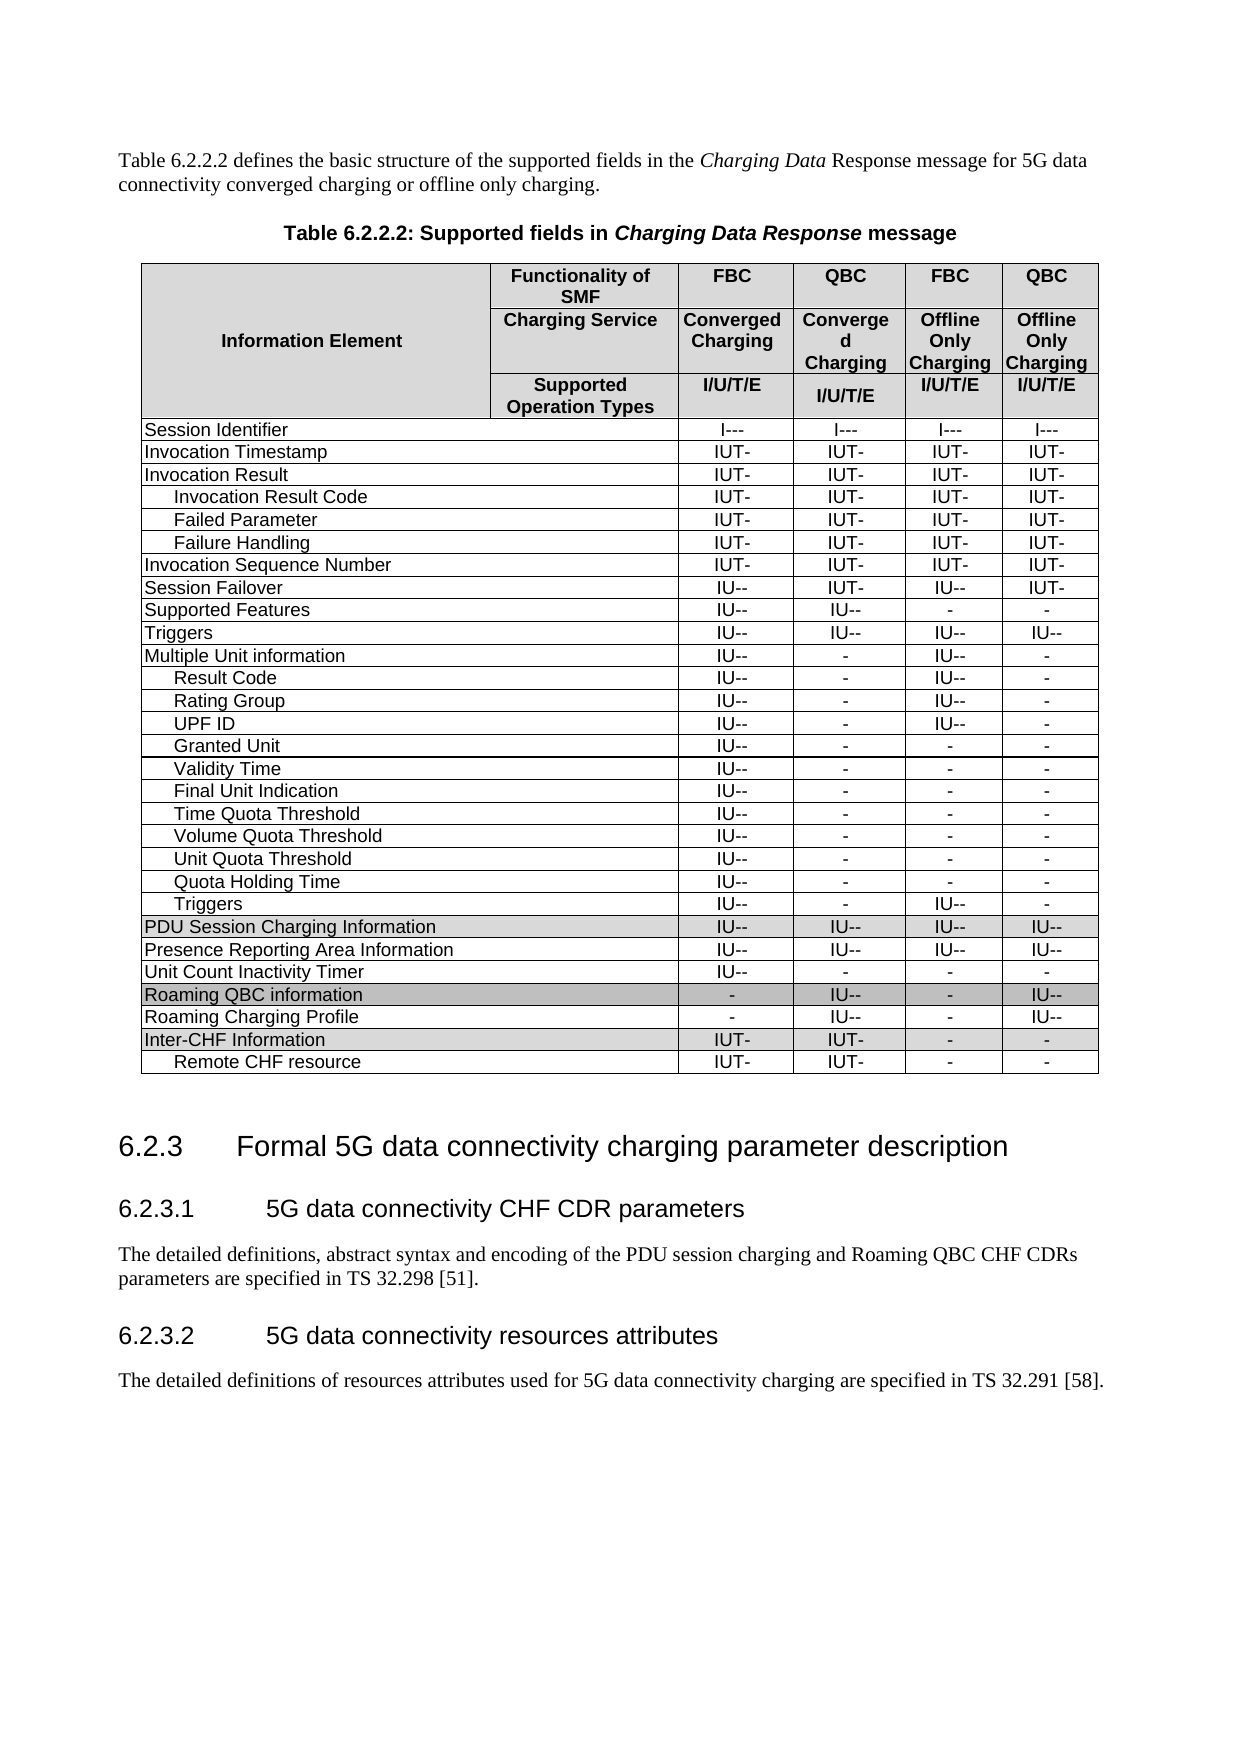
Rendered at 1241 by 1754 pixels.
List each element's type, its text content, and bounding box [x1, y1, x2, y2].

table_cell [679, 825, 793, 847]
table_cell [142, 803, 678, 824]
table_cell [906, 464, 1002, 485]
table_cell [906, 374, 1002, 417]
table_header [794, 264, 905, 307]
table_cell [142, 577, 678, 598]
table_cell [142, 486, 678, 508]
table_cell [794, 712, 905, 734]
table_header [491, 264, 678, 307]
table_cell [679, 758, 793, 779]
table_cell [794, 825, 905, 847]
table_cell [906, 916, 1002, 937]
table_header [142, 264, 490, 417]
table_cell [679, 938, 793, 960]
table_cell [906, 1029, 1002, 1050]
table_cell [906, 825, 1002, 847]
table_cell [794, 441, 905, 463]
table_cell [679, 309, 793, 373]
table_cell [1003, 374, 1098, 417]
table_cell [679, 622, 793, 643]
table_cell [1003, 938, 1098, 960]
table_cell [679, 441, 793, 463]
subtitle 6.2.3 Formal 5G data connectivity charging parameter description [118, 1129, 1122, 1163]
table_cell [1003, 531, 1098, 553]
text Table 6.2.2.2: Supported fields in Charging Data Response message [118, 221, 1122, 244]
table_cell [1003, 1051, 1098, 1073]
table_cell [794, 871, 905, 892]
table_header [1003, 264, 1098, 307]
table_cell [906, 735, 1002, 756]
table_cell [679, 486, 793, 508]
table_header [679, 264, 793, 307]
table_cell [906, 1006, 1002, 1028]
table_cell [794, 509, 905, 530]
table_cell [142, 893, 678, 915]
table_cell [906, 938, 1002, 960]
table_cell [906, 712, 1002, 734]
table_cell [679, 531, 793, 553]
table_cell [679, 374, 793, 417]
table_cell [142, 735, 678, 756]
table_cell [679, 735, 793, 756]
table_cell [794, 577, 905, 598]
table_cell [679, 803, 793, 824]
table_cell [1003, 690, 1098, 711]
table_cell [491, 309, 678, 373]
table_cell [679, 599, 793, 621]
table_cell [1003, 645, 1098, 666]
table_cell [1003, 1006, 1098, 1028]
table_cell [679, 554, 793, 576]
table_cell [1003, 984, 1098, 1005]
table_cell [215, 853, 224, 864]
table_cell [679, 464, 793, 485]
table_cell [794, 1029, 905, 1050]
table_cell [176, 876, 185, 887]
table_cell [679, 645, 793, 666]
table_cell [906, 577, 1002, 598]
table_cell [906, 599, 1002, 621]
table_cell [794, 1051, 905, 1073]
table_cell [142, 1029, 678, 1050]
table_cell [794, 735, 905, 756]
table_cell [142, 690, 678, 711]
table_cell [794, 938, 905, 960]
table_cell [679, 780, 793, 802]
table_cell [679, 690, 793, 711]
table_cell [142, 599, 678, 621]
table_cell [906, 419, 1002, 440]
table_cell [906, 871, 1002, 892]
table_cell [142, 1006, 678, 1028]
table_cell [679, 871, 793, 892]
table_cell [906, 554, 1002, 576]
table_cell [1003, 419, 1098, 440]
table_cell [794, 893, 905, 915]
subtitle 6.2.3.2 5G data connectivity resources attributes [118, 1321, 1122, 1350]
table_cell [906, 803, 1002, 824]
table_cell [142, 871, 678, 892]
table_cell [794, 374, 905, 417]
text The detailed definitions, abstract syntax and encoding of the PDU session charging and Roaming QBC CHF CDRs parameters are specified in TS 32.298 [51]. [118, 1242, 1122, 1290]
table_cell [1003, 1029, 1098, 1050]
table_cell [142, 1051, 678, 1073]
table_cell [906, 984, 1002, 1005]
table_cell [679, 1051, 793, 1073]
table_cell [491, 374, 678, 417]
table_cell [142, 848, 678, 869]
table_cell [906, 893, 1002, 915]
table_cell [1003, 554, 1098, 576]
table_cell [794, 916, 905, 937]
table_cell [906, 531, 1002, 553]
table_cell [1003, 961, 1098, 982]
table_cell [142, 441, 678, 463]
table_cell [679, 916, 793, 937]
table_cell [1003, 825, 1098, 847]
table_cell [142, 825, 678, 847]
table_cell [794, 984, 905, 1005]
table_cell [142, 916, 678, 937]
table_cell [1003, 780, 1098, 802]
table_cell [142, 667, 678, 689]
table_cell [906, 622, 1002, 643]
subtitle 6.2.3.1 5G data connectivity CHF CDR parameters [118, 1194, 1122, 1223]
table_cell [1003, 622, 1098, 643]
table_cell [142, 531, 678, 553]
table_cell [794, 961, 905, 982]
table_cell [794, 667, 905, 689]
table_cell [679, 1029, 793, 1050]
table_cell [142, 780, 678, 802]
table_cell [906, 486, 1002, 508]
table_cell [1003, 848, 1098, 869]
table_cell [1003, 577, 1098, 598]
text Table 6.2.2.2 defines the basic structure of the supported fields in the Charging Data Response message for 5G data connectivity converged charging or offline only charging. [118, 147, 1122, 196]
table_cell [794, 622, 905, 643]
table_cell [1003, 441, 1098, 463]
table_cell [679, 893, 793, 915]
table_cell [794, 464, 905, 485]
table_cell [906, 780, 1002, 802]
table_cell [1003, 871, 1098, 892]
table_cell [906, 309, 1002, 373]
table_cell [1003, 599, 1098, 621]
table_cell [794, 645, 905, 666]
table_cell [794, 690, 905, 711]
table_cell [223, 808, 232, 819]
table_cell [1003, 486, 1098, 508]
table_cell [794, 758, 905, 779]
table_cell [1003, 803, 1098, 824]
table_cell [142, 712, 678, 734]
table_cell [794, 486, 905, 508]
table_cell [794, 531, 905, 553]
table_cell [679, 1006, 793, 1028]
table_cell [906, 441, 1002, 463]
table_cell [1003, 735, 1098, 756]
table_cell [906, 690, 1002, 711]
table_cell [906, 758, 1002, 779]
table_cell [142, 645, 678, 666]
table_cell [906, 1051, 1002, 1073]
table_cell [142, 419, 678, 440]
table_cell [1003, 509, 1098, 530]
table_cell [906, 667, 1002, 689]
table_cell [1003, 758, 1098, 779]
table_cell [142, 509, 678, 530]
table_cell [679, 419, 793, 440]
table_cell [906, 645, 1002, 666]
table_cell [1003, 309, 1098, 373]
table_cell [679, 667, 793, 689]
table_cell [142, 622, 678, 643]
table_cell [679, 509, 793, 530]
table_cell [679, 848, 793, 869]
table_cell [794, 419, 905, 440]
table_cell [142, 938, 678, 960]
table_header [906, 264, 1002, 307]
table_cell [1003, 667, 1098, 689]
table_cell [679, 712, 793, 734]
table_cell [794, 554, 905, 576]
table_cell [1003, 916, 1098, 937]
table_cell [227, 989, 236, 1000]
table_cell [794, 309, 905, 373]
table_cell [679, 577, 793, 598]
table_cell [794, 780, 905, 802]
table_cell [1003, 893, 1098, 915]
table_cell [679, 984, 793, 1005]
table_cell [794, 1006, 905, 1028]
text The detailed definitions of resources attributes used for 5G data connectivity charging are specified in TS 32.291 [58]. [118, 1368, 1122, 1392]
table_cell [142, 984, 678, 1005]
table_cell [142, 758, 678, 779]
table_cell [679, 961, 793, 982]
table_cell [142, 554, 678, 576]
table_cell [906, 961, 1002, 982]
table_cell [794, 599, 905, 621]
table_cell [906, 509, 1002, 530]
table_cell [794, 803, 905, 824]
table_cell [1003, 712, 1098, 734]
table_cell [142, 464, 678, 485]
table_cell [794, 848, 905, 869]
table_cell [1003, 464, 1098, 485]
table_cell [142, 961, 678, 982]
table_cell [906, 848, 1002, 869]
